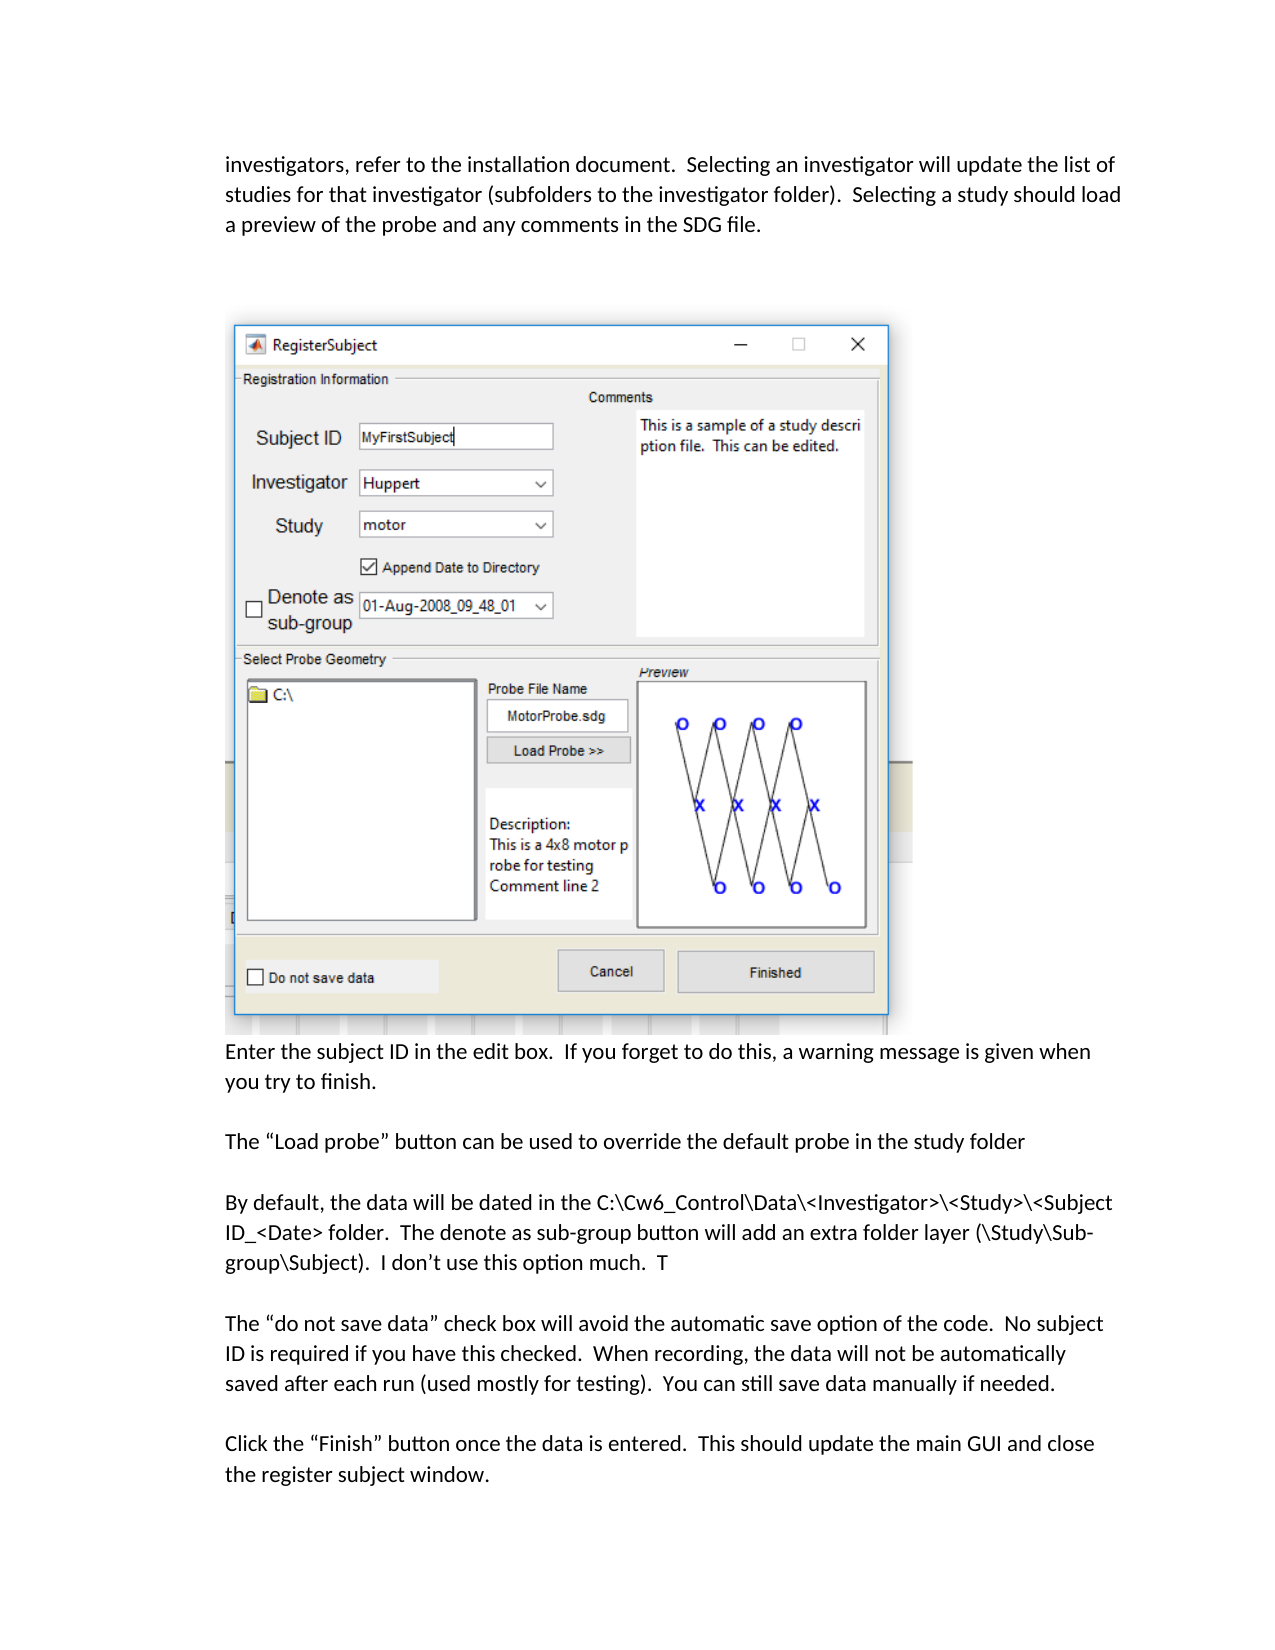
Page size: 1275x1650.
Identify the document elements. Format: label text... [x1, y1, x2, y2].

list Click the “Finish” button once the data is entered. This should update the main GUI and close the register subject window. [225, 1429, 1125, 1488]
list Enter the subject ID in the edit box. If you forget to do this, a warning message is given when you try to finish. [225, 1037, 1125, 1095]
list By default, the data will be dated in the C:\Cw6_Control\Data\<Investigator>\<Study>\<Subject ID_<Date> folder. The denote as sub-group button will add an extra folder layer (\Study\Sub-group\Subject). I don’t use this option much. T [225, 1188, 1125, 1276]
list The “do not save data” check box will avoid the automatic save option of the code. No subject ID is required if you have this checked. When recording, the data will not be automatically saved after each run (used mostly for testing). You can still save data manually if needed. [225, 1309, 1125, 1397]
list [225, 150, 1125, 238]
picture [225, 270, 913, 1035]
list The “Load probe” button can be used to override the default probe in the study folder [225, 1127, 1125, 1156]
